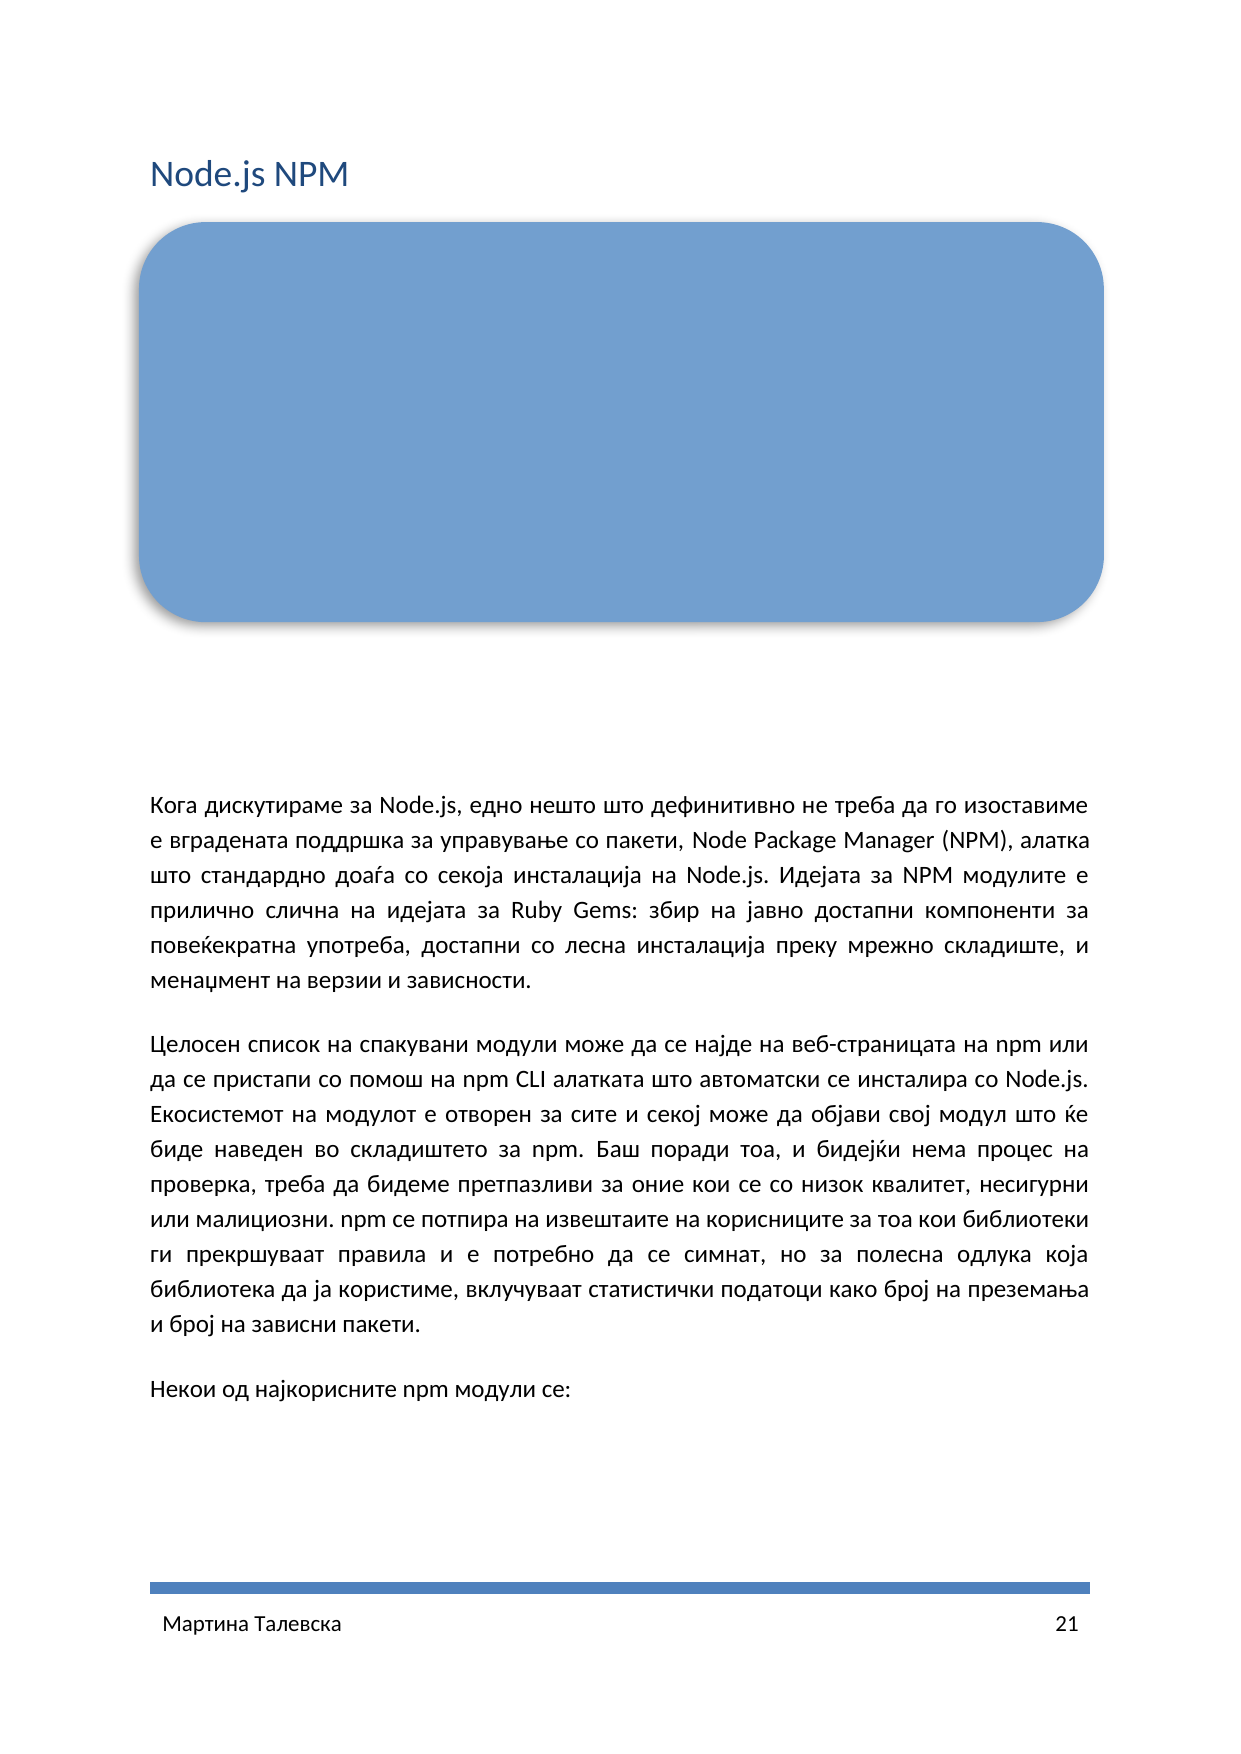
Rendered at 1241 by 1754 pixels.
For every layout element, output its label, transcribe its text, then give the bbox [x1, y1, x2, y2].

subtitle Node.js NPM [150, 150, 1090, 196]
text Кога дискутираме за Node.js, едно нешто што дефинитивно не треба да го изоставиме е вградената поддршка за управување со пакети, Node Package Manager (NPM), алатка што стандардно доаѓа со секоја инсталација на Node.js. Идејата за NPM модулите е прилично слична на идејата за Ruby Gems: збир на јавно достапни компоненти за повеќекратна употреба, достапни со лесна инсталација преку мрежно складиште, и менаџмент на верзии и зависности. [150, 789, 1090, 995]
text Целосен список на спакувани модули може да се најде на веб-страницата на npm или да се пристапи со помош на npm CLI алатката што автоматски се инсталира со Node.js. Екосистемот на модулот е отворен за сите и секој може да објави свој модул што ќе биде наведен во складиштето за npm. Баш поради тоа, и бидејќи нема процес на проверка, треба да бидеме претпазливи за оние кои се со низок квалитет, несигурни или малициозни. npm се потпира на извештаите на корисниците за тоа кои библиотеки ги прекршуваат правила и е потребно да се симнат, но за полесна одлука која библиотека да ја користиме, вклучуваат статистички податоци како број на преземања и број на зависни пакети. [150, 1029, 1090, 1339]
text Некои од најкорисните npm модули се: [150, 1373, 1090, 1403]
